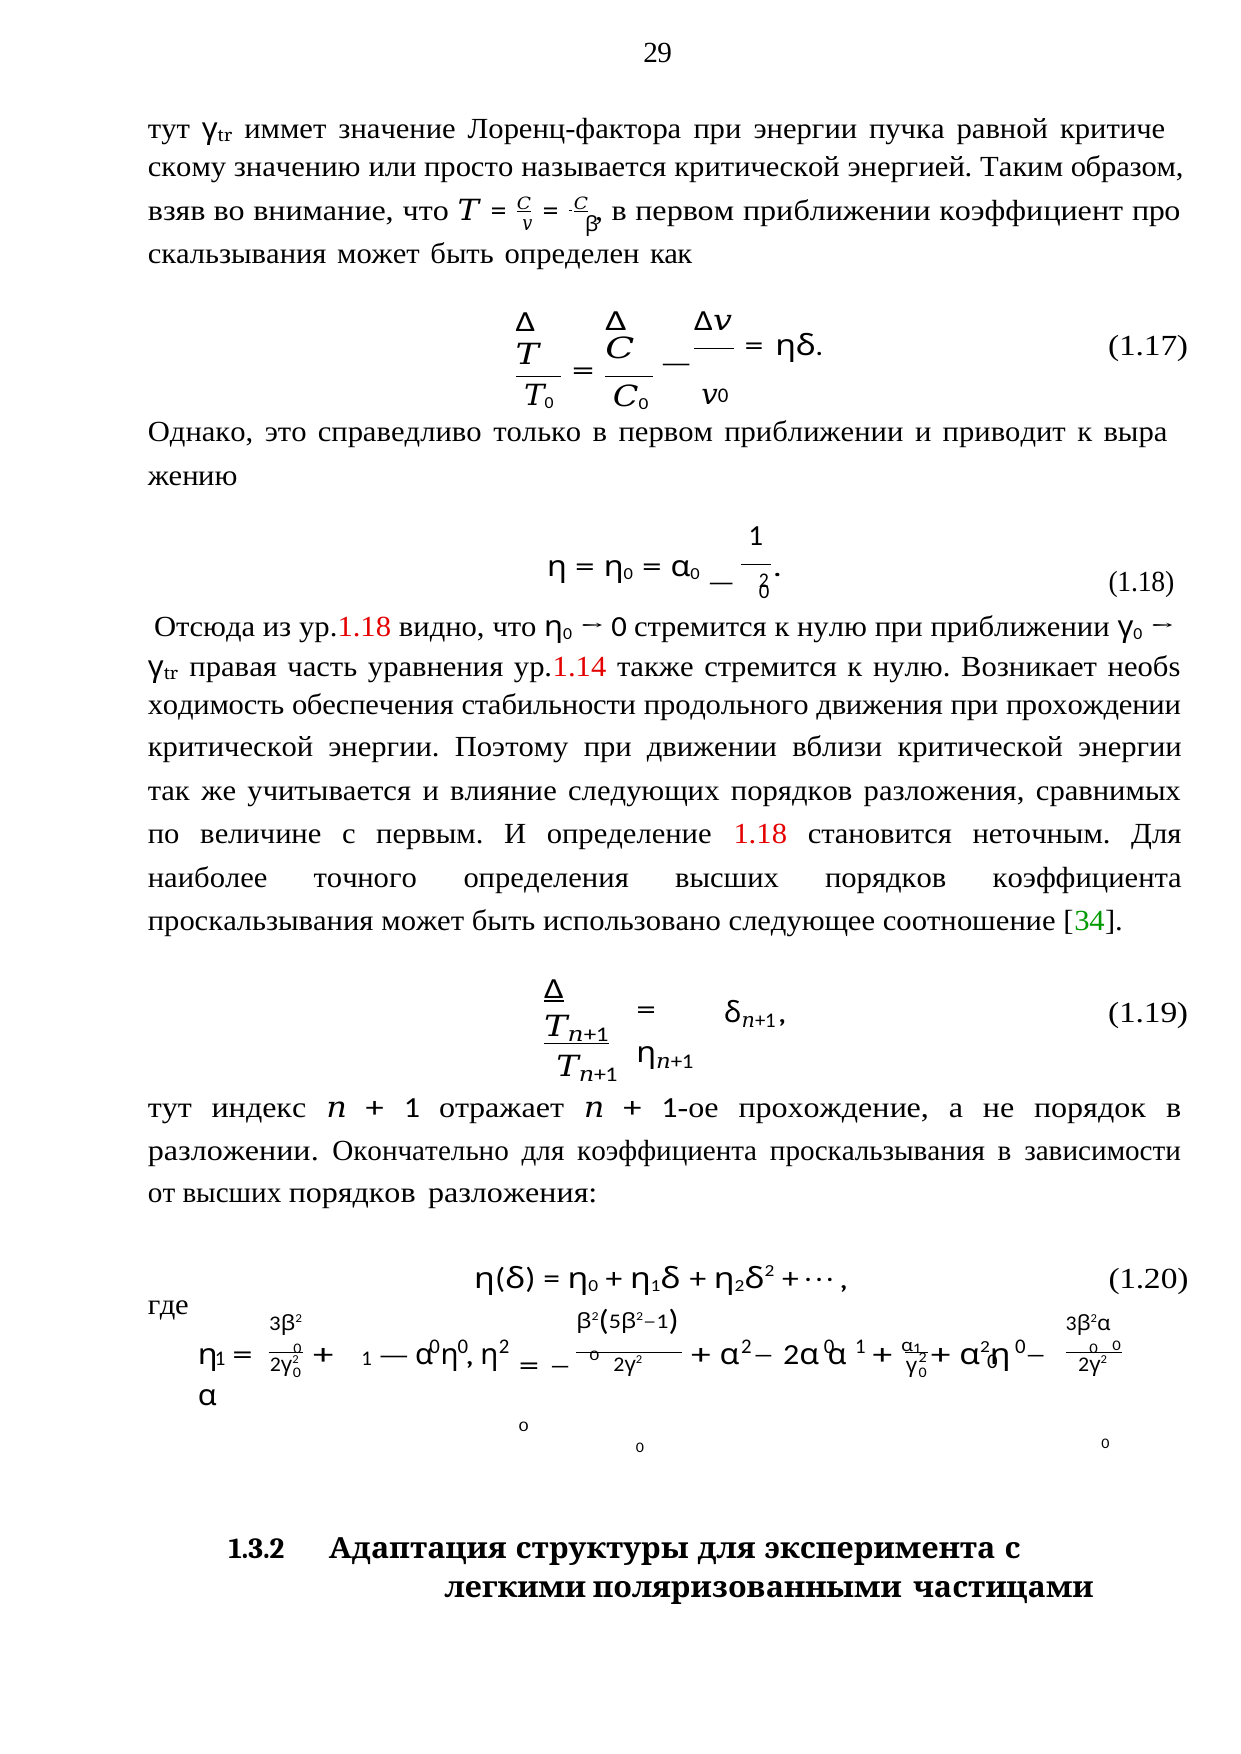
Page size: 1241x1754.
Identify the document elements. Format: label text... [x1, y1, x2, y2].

text = [572, 364, 650, 384]
text δ𝑛+1 [724, 991, 778, 1036]
text γtr правая часть уравнения ур.1.14 также стремится к нулю. Возникает необs­ ходимость обеспечения стабильности продольного движения при прохождении [148, 645, 1181, 721]
text скальзывания может быть определен как [148, 236, 1240, 270]
text = ηδ. (1.17) [744, 324, 1240, 363]
subtitle Адаптация структуры для эксперимента с легкими поляризованными частицами [228, 1533, 1101, 1605]
text = − 0 0 [518, 1332, 643, 1438]
text , (1.19) [779, 995, 1240, 1030]
text Отсюда из ур.1.18 видно, что η0 → 0 стремится к нулю при приближении γ0 → [133, 603, 1196, 645]
text тут γtr иммет значение Лоренц-фактора при энергии пучка равной критиче­ скому значению или просто называется критической энергией. Таким образом, [148, 107, 1240, 183]
text Δ𝑇𝑛+1 [544, 970, 624, 1049]
text β2(5β2−1) [625, 1315, 673, 1332]
text + α1 + α2η − 0 0 [872, 1332, 1240, 1373]
text 1 [272, 524, 1240, 550]
text = η𝑛+1 [636, 991, 723, 1077]
text 𝑇𝑛+1 [556, 1052, 624, 1088]
text — 𝑣0 [661, 336, 732, 382]
text взяв во внимание, что 𝑇 = 𝐶 = 𝐶 , в первом приближении коэффициент про­ [148, 192, 1240, 228]
text 𝑇0 [524, 377, 557, 413]
text η = η0 = α0 2 . [133, 550, 1196, 582]
text Δ𝑣 [694, 308, 732, 336]
text — α η , η [379, 1332, 498, 1373]
text тут индекс 𝑛 + 1 отражает 𝑛 + 1-ое прохождение, а не порядок в разложении. Окончательно для коэффициента проскальзывания в зависимости от высших порядков разложения: [148, 1089, 1181, 1209]
text + α − 2α α [691, 1332, 854, 1373]
text критической энергии. Поэтому при движении вблизи критической энергии так­ же учитывается и влияние следующих порядков разложения, сравнимых по величине с первым. И определение 1.18 становится неточным. Для наиболее точного определения высших порядков коэффициента проскальзывания может быть использовано следующее соотношение [34]. [148, 729, 1182, 937]
text 0 [289, 582, 1240, 603]
text η(δ) = η0 + η1δ + η2δ2 + · · · , (1.20) [474, 1257, 1240, 1297]
text η = 0 + α [198, 1332, 361, 1414]
text Однако, это справедливо только в первом приближении и приводит к выра­ жению [148, 414, 1240, 491]
text Δ𝐶 [605, 308, 650, 364]
text Δ𝑇 [515, 303, 557, 372]
text 𝐶0 [613, 384, 650, 412]
